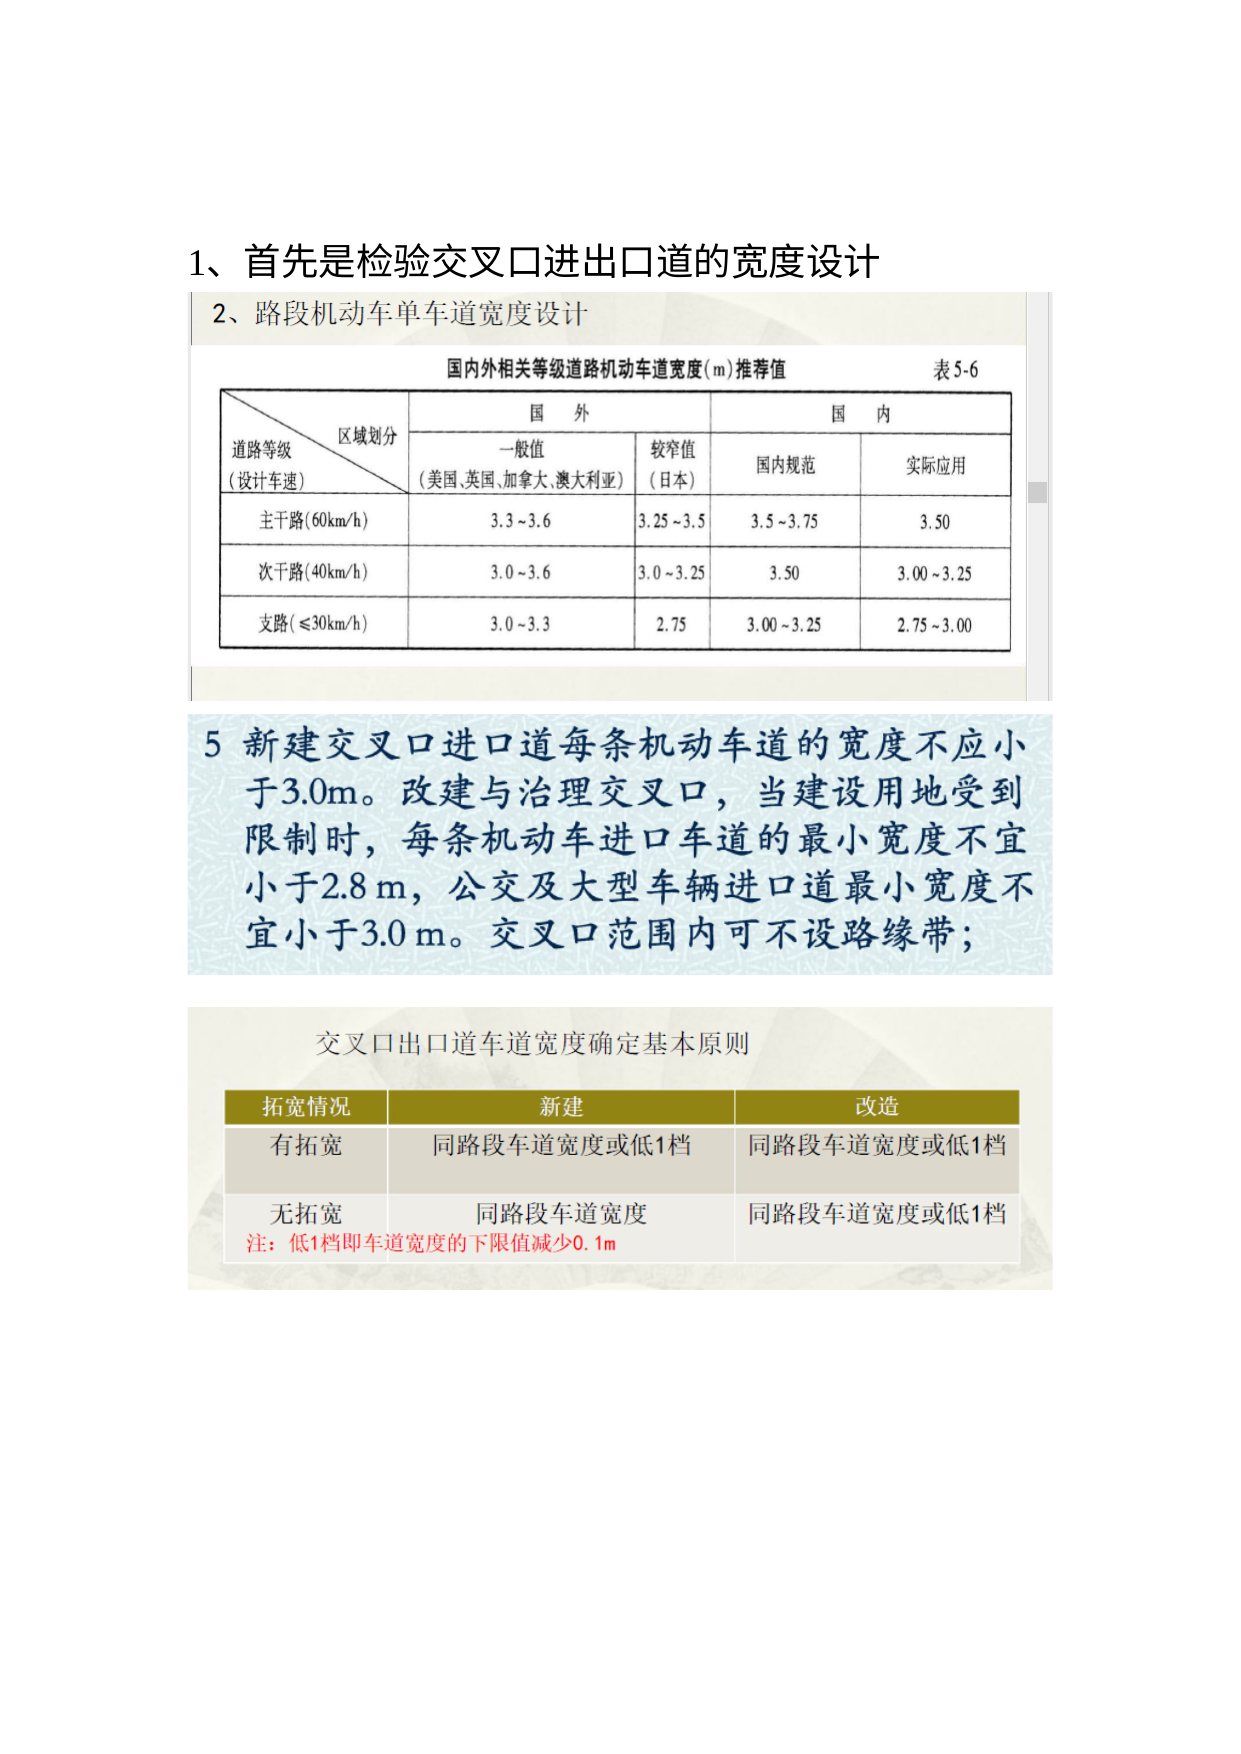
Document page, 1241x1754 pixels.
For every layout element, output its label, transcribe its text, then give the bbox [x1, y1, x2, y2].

picture [187, 1007, 1053, 1290]
picture [187, 292, 1053, 701]
text 1、首先是检验交叉口进出口道的宽度设计 [187, 227, 1053, 292]
picture [187, 714, 1053, 975]
